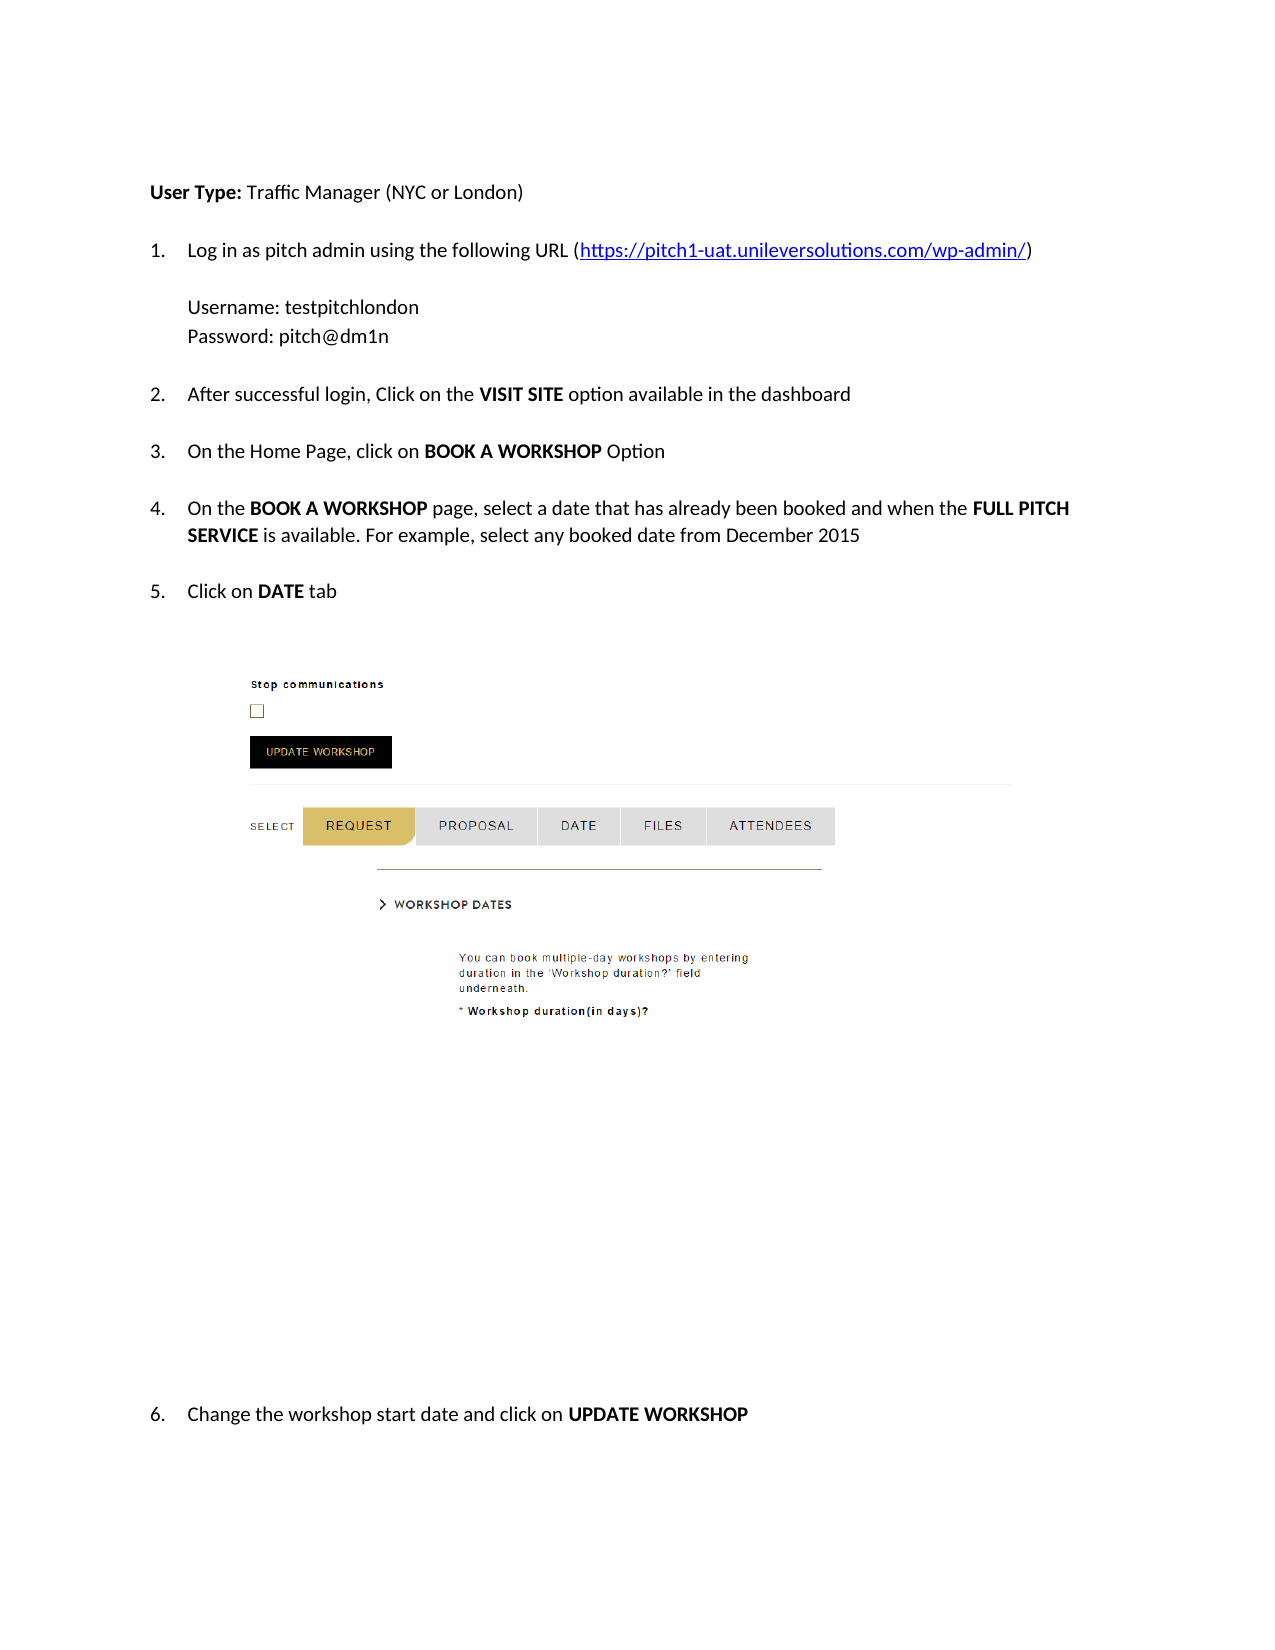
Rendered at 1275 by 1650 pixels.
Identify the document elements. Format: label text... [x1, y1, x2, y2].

list On the BOOK A WORKSHOP page, select a date that has already been booked and when the FULL PITCH SERVICE is available. For example, select any booked date from December 2015 [150, 495, 1125, 547]
picture [150, 635, 1111, 1018]
list On the Home Page, click on BOOK A WORKSHOP Option [150, 438, 1125, 463]
list Click on DATE tab [150, 579, 1125, 604]
text User Type: Traffic Manager (NYC or London) [150, 179, 1125, 204]
list Username: testpitchlondon [187, 294, 1125, 319]
list After successful login, Click on the VISIT SITE option available in the dashboard [150, 382, 1125, 407]
list Change the workshop start date and click on UPDATE WORKSHOP [150, 1401, 1125, 1426]
list Password: pitch@dm1n [187, 323, 1125, 349]
list Log in as pitch admin using the following URL (https://pitch1-uat.unileversolutions.com/wp-admin/) [150, 237, 1125, 263]
